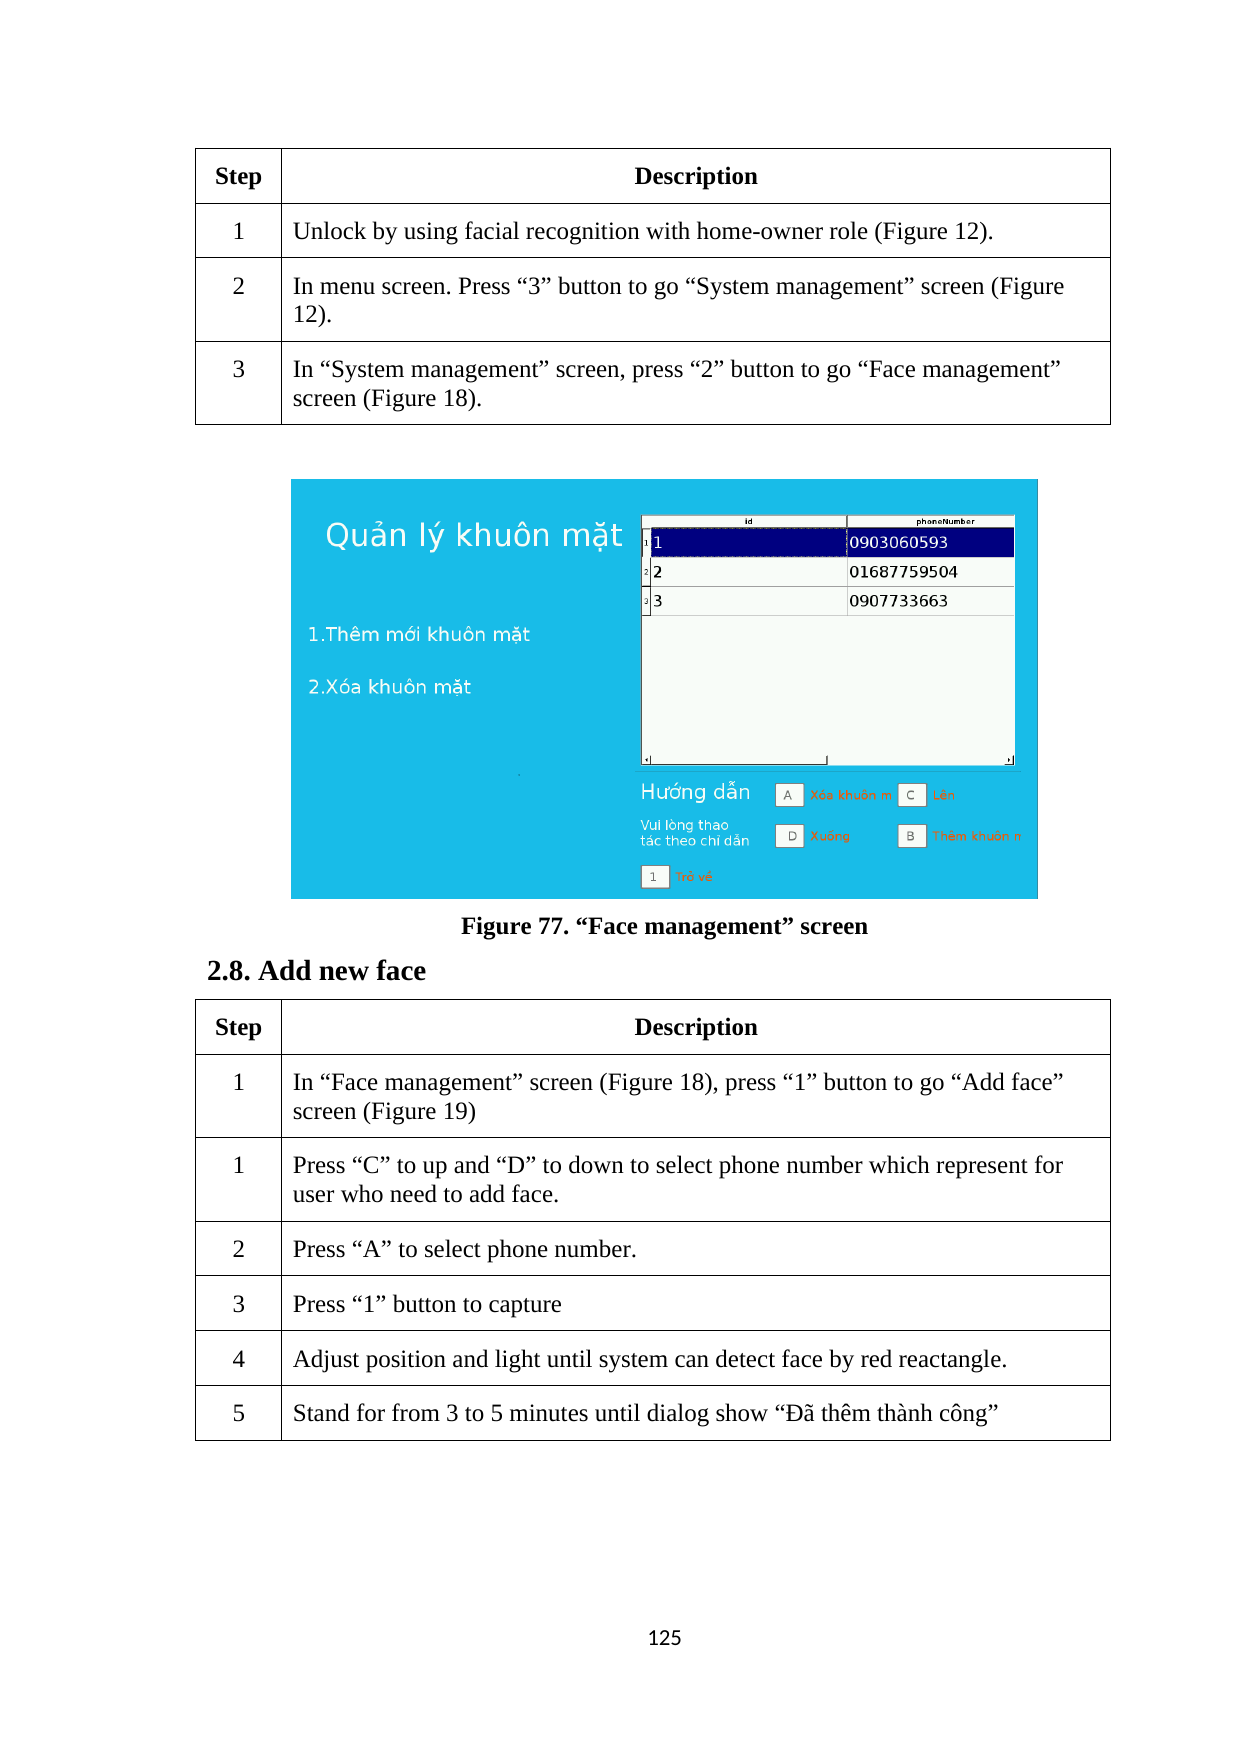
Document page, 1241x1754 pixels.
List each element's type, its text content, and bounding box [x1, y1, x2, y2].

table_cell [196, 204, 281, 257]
text Figure 77. “Face management” screen [207, 911, 1122, 940]
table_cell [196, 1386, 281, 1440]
picture [291, 479, 1038, 899]
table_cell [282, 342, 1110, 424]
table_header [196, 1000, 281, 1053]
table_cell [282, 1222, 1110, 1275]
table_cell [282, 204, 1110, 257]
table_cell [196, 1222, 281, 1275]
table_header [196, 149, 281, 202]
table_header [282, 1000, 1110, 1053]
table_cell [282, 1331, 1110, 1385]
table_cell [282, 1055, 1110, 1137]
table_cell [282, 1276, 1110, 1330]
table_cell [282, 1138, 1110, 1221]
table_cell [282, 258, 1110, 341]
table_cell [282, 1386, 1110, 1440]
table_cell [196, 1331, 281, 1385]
text 2.8. Add new face [207, 953, 1122, 986]
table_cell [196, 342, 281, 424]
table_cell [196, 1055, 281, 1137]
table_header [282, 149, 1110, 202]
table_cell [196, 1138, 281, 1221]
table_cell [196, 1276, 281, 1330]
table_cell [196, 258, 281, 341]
